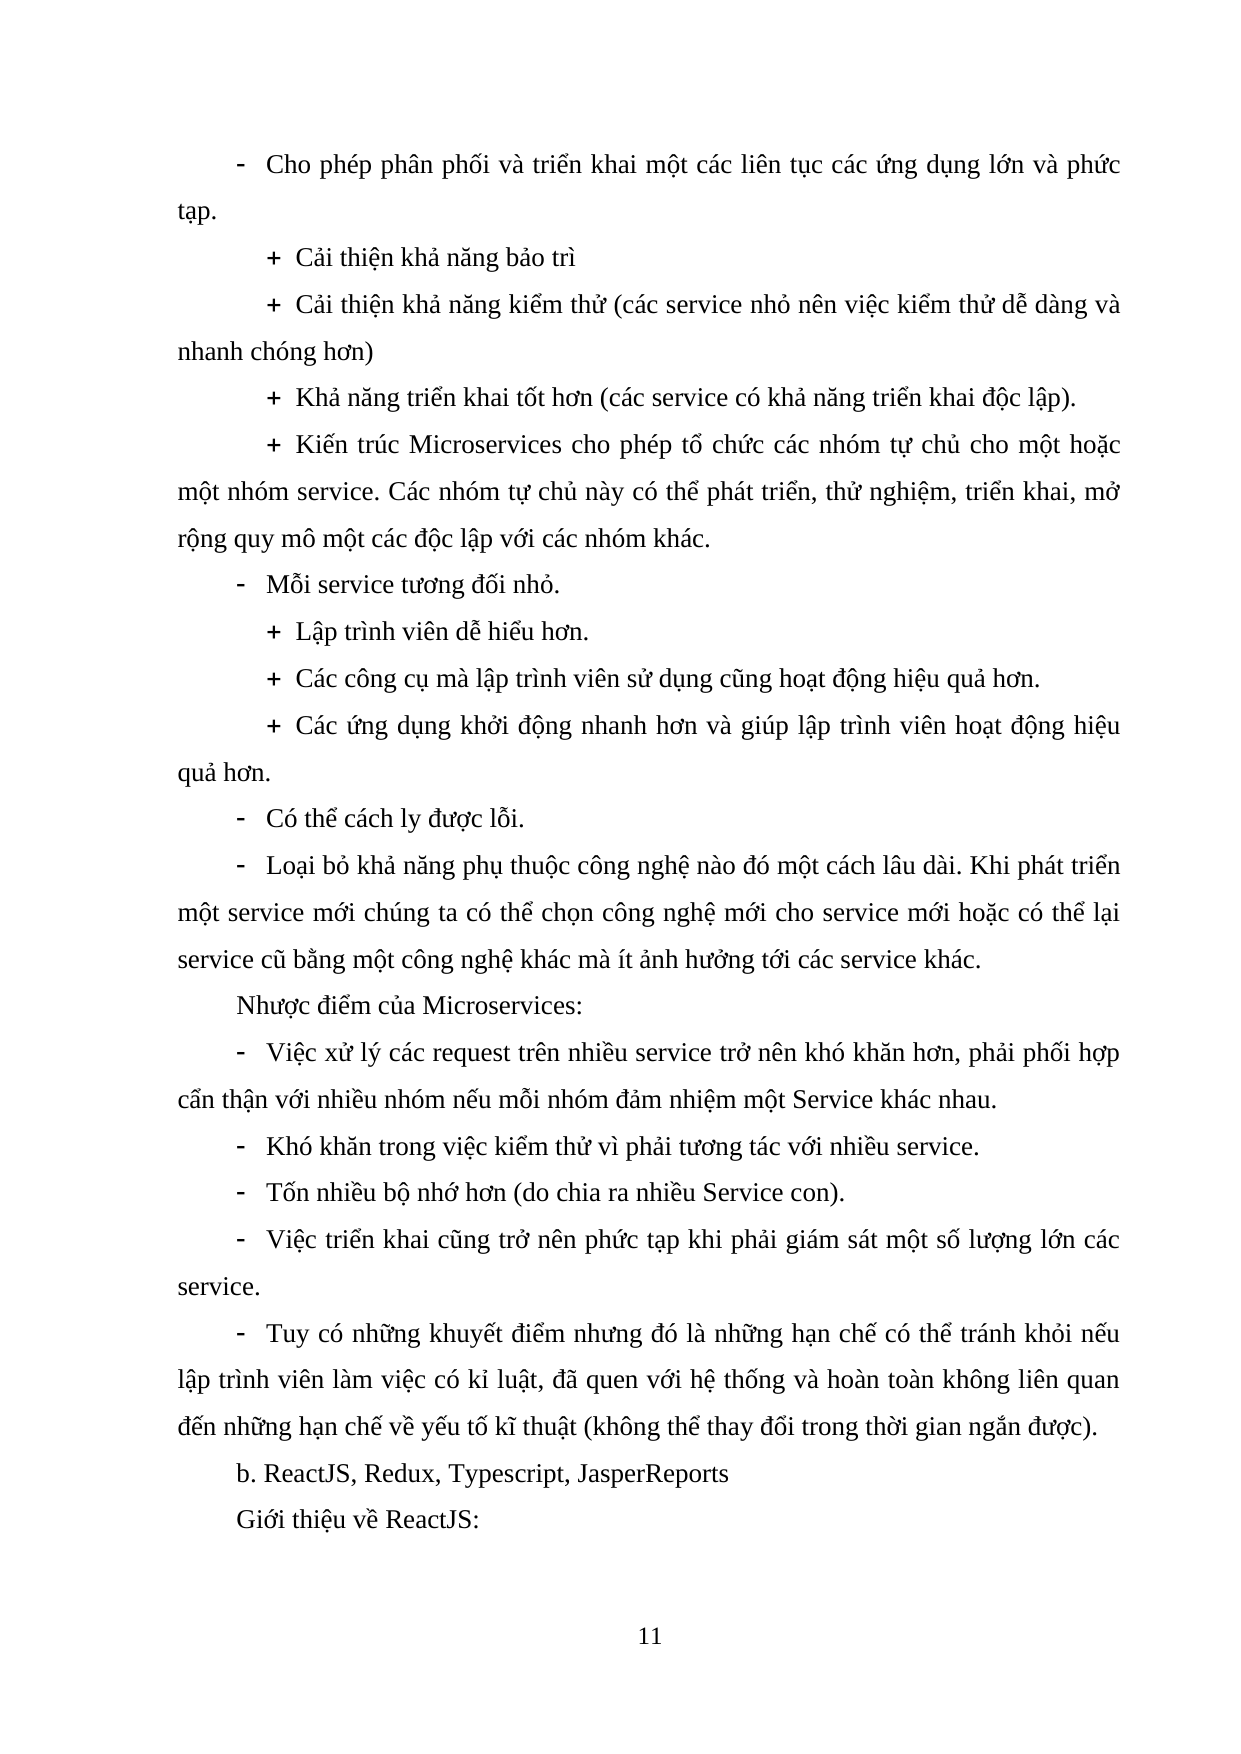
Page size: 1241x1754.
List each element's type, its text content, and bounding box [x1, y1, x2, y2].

list Việc xử lý các request trên nhiều service trở nên khó khăn hơn, phải phối hợp cẩn thận với nhiều nhóm nếu mỗi nhóm đảm nhiệm một Service khác nhau. [177, 1036, 1122, 1114]
list Có thể cách ly được lỗi. [177, 802, 1122, 834]
text Nhược điểm của Microservices: [177, 989, 1122, 1021]
list Kiến trúc Microservices cho phép tổ chức các nhóm tự chủ cho một hoặc một nhóm service. Các nhóm tự chủ này có thể phát triển, thử nghiệm, triển khai, mở rộng quy mô một các độc lập với các nhóm khác. [177, 428, 1122, 553]
list Khó khăn trong việc kiểm thử vì phải tương tác với nhiều service. [177, 1129, 1122, 1161]
list Các ứng dụng khởi động nhanh hơn và giúp lập trình viên hoạt động hiệu quả hơn. [177, 709, 1122, 787]
text Giới thiệu về ReactJS: [177, 1503, 1122, 1535]
list Cải thiện khả năng kiểm thử (các service nhỏ nên việc kiểm thử dễ dàng và nhanh chóng hơn) [177, 288, 1122, 366]
list Khả năng triển khai tốt hơn (các service có khả năng triển khai độc lập). [177, 381, 1122, 413]
list Cải thiện khả năng bảo trì [177, 241, 1122, 272]
list Cho phép phân phối và triển khai một các liên tục các ứng dụng lớn và phức tạp. [177, 148, 1122, 226]
list Lập trình viên dễ hiểu hơn. [177, 615, 1122, 647]
list Tốn nhiều bộ nhớ hơn (do chia ra nhiều Service con). [177, 1176, 1122, 1208]
text b. ReactJS, Redux, Typescript, JasperReports [177, 1457, 1122, 1488]
list Các công cụ mà lập trình viên sử dụng cũng hoạt động hiệu quả hơn. [177, 662, 1122, 693]
list Loại bỏ khả năng phụ thuộc công nghệ nào đó một cách lâu dài. Khi phát triển một service mới chúng ta có thể chọn công nghệ mới cho service mới hoặc có thể lại service cũ bằng một công nghệ khác mà ít ảnh hưởng tới các service khác. [177, 849, 1122, 974]
list Mỗi service tương đối nhỏ. [177, 568, 1122, 600]
list Tuy có những khuyết điểm nhưng đó là những hạn chế có thể tránh khỏi nếu lập trình viên làm việc có kỉ luật, đã quen với hệ thống và hoàn toàn không liên quan đến những hạn chế về yếu tố kĩ thuật (không thể thay đổi trong thời gian ngắn được). [177, 1317, 1122, 1441]
list Việc triển khai cũng trở nên phức tạp khi phải giám sát một số lượng lớn các service. [177, 1223, 1122, 1301]
